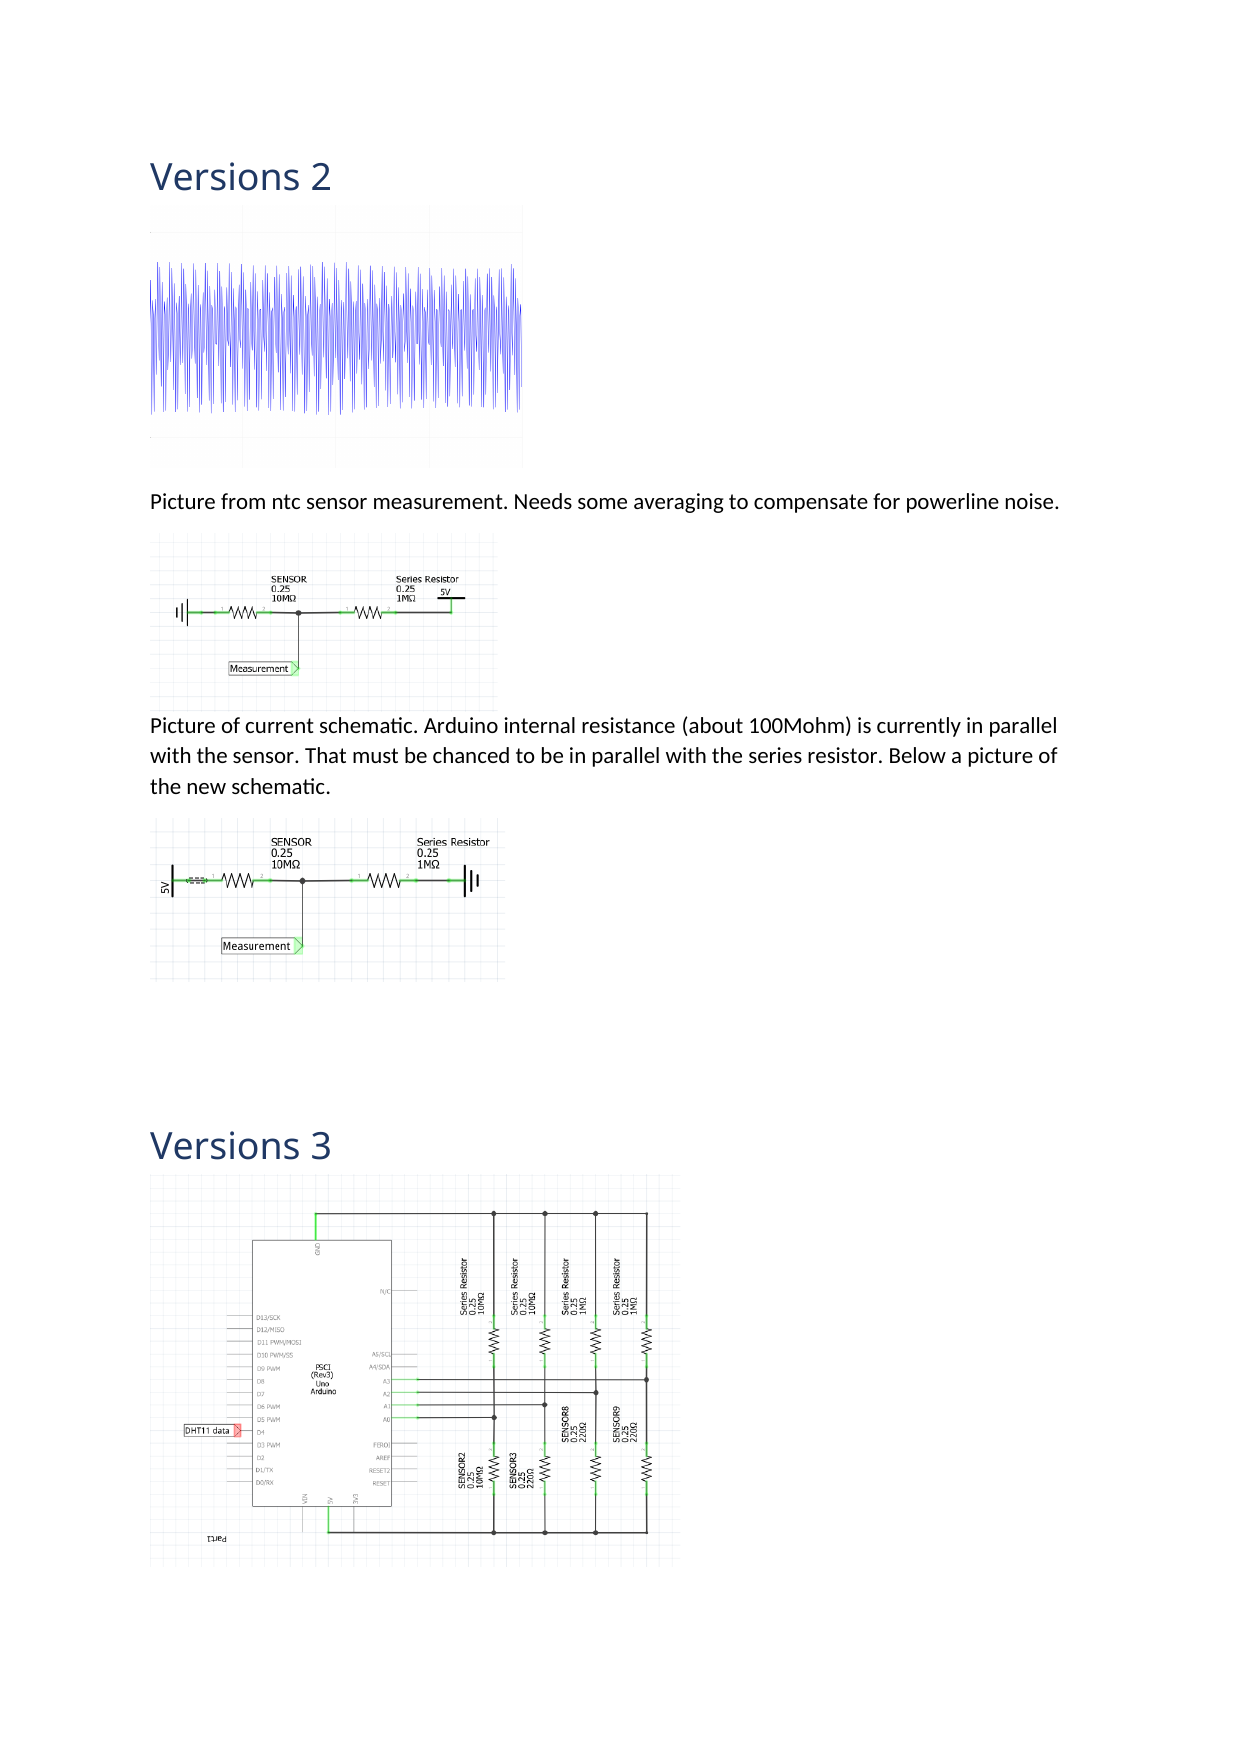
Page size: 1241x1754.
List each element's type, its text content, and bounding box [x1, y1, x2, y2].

picture [150, 1174, 681, 1567]
text Picture of current schematic. Arduino internal resistance (about 100Mohm) is currently in parallel with the sensor. That must be chanced to be in parallel with the series resistor. Below a picture of the new schematic. [150, 711, 1090, 800]
picture [150, 533, 498, 712]
picture [150, 818, 506, 982]
subtitle Versions 3 [150, 1119, 1090, 1171]
picture [150, 205, 524, 468]
text Picture from ntc sensor measurement. Needs some averaging to compensate for powerline noise. [150, 487, 1090, 515]
subtitle Versions 2 [150, 150, 1090, 201]
